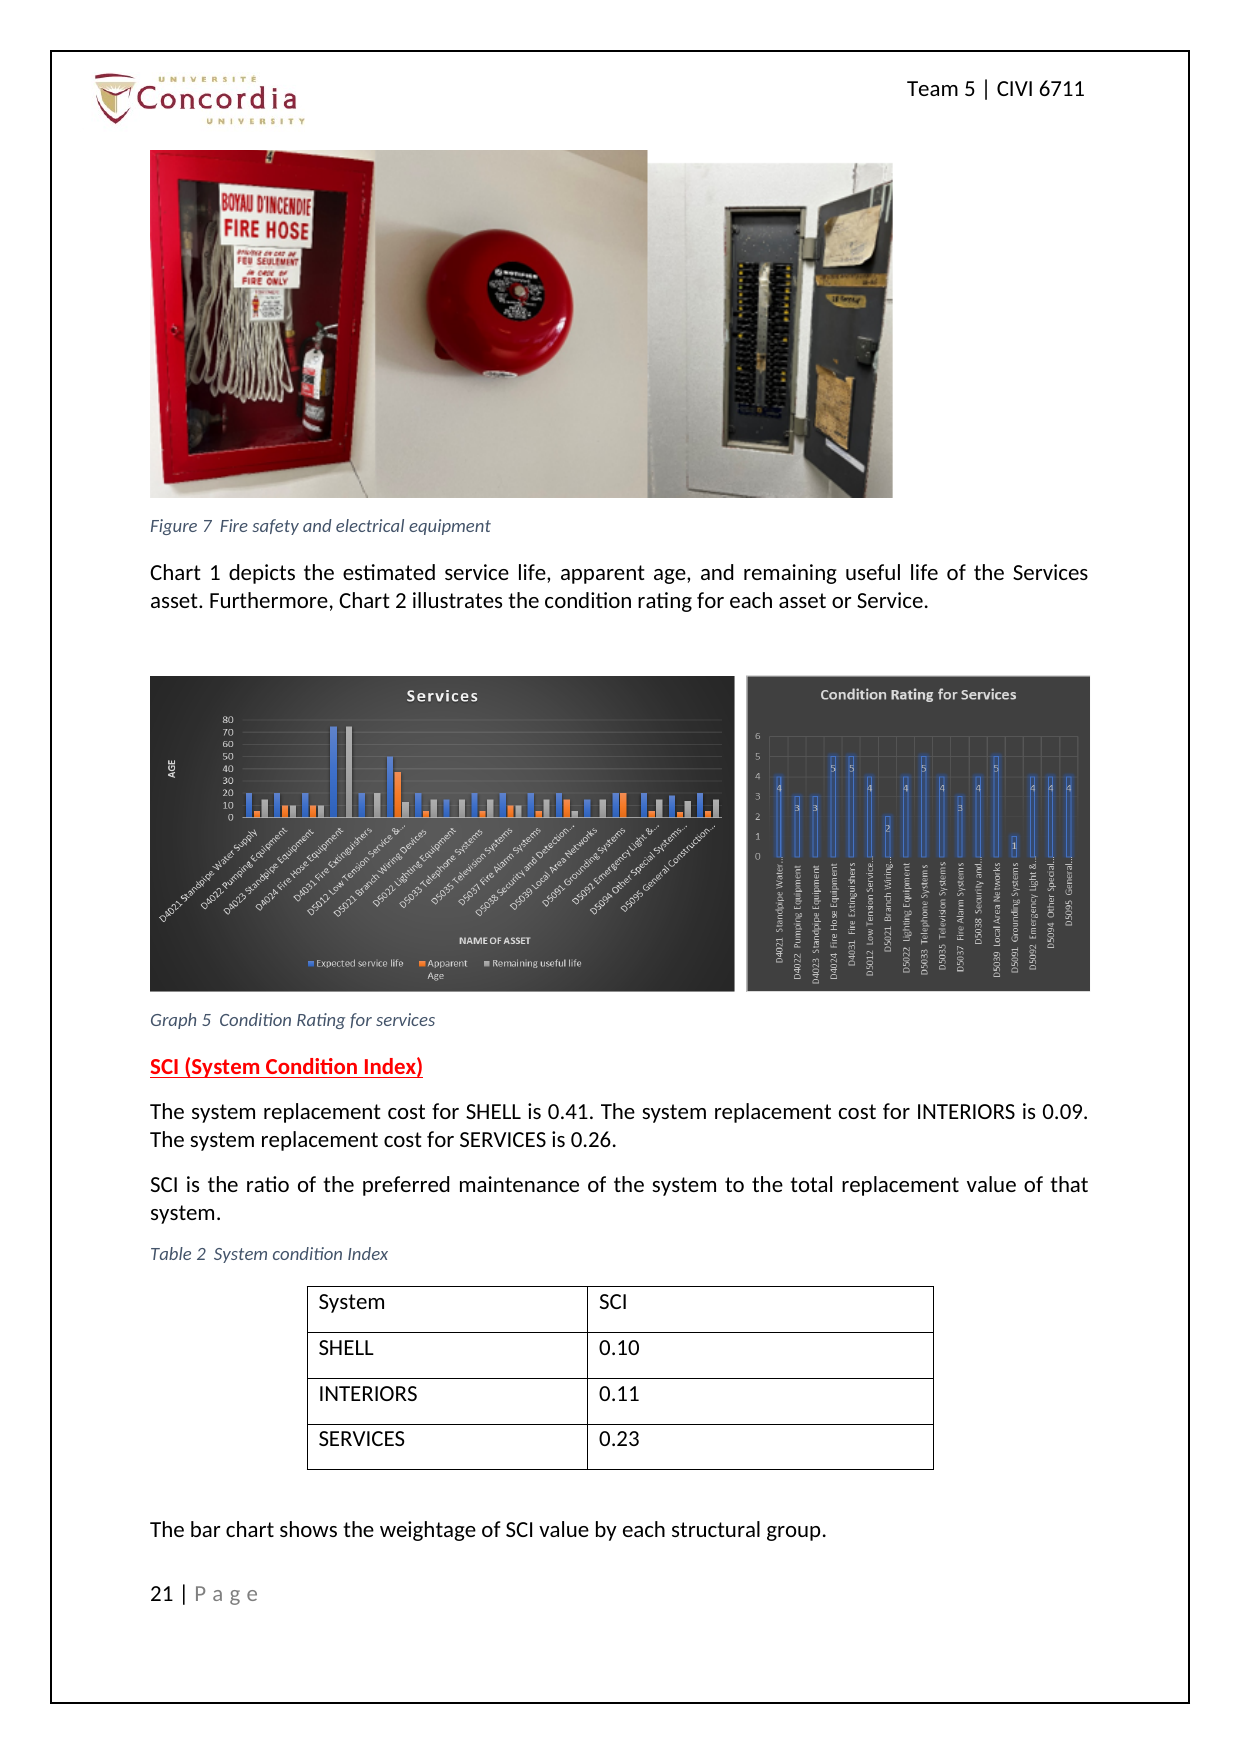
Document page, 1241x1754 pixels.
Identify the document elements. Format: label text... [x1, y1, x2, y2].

table_cell 0.11 [588, 1379, 933, 1423]
picture [79, 72, 305, 132]
text The system replacement cost for SHELL is 0.41. The system replacement cost for INTERIORS is 0.09. The system replacement cost for SERVICES is 0.26. [150, 1097, 1090, 1153]
table_header SCI [588, 1287, 933, 1332]
text Graph 5 Condition Rating for services [150, 1009, 1090, 1032]
text Figure 7 Fire safety and electrical equipment [150, 514, 1090, 537]
text The bar chart shows the weightage of SCI value by each structural group. [150, 1515, 1090, 1543]
picture [150, 675, 1091, 992]
table_cell SERVICES [308, 1425, 587, 1469]
subtitle SCI (System Condition Index) [150, 1052, 1090, 1080]
table_header System [308, 1287, 587, 1332]
table_cell SHELL [308, 1333, 587, 1378]
table_cell 0.23 [588, 1425, 933, 1469]
text SCI is the ratio of the preferred maintenance of the system to the total replacement value of that system. [150, 1170, 1090, 1226]
text Chart 1 depicts the estimated service life, apparent age, and remaining useful life of the Services asset. Furthermore, Chart 2 illustrates the condition rating for each asset or Service. [150, 558, 1090, 614]
table_cell INTERIORS [308, 1379, 587, 1423]
picture [150, 150, 893, 498]
table_cell 0.10 [588, 1333, 933, 1378]
